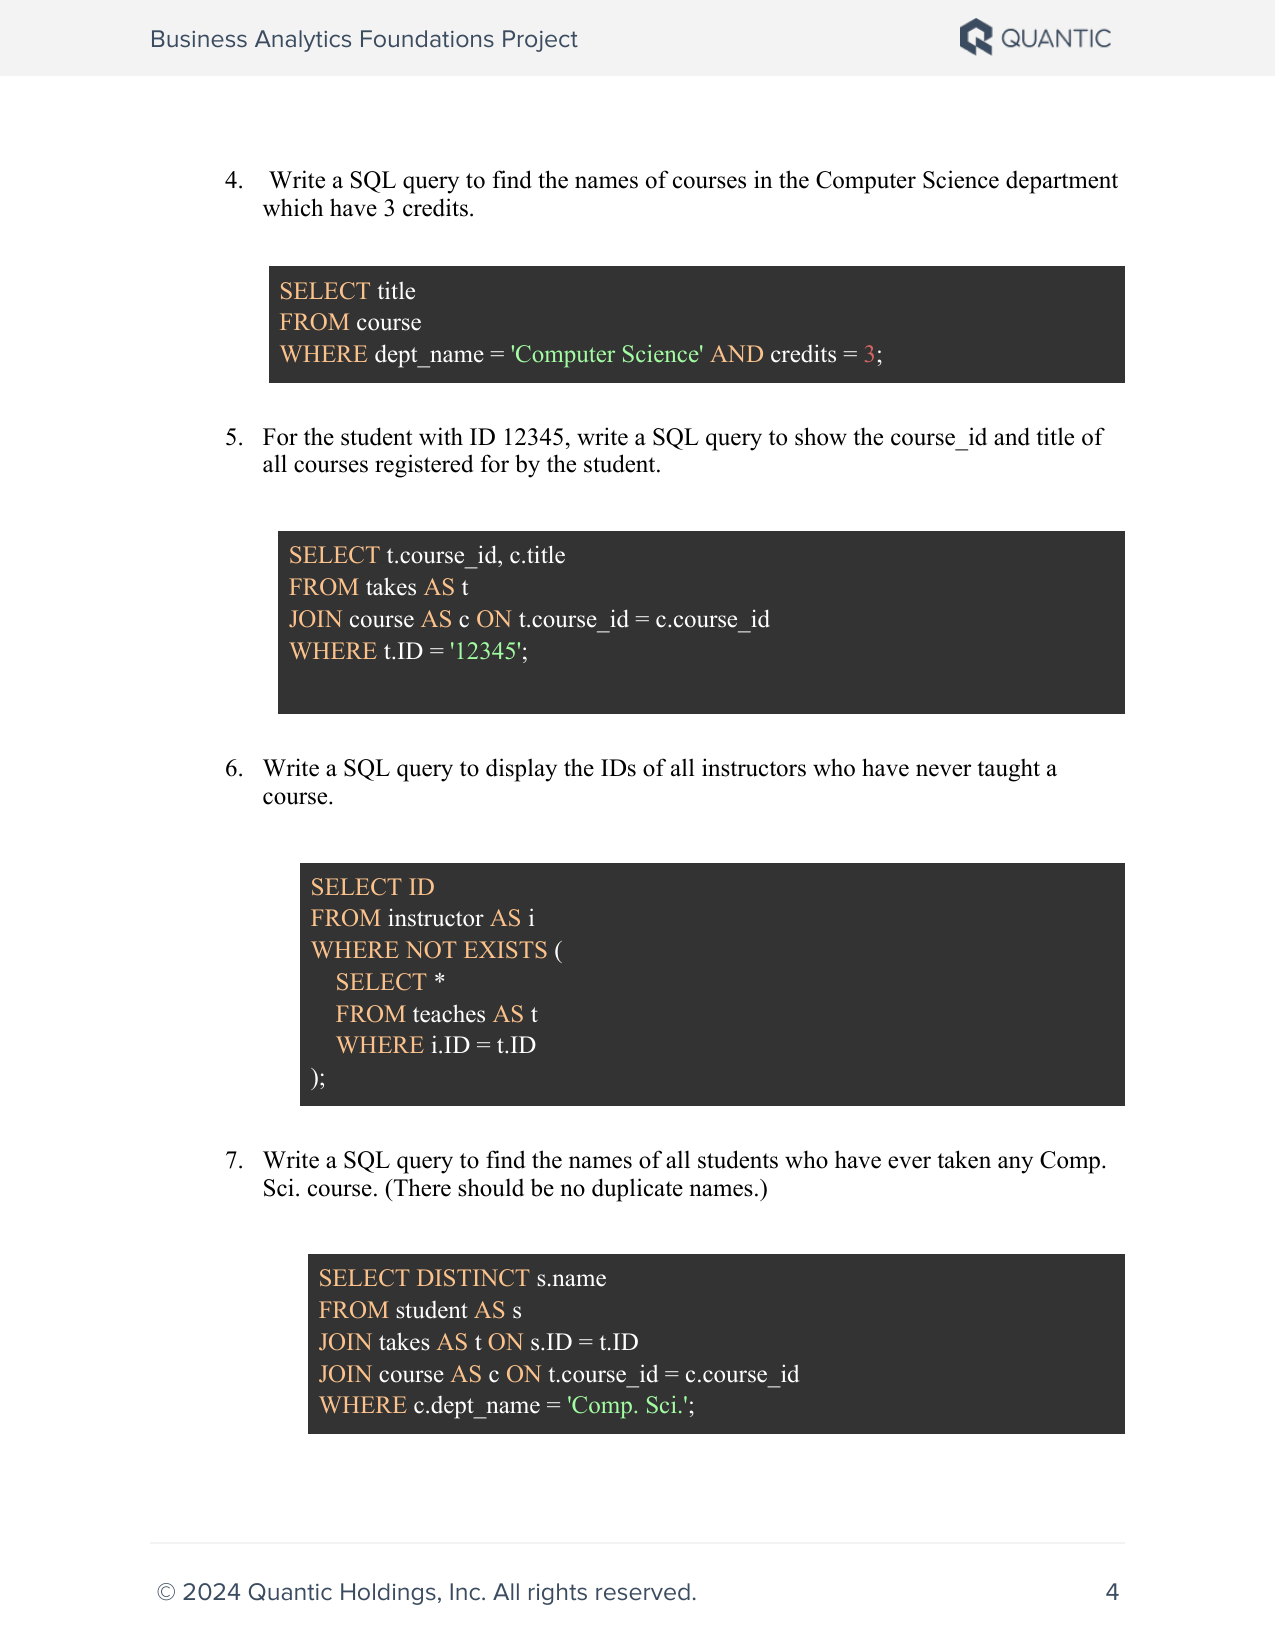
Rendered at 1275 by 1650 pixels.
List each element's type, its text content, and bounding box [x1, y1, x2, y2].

table_header SELECT t.course_id, c.title FROM takes AS t JOIN course AS c ON t.course_id = c.course_id WHERE t.ID = '12345'; [278, 531, 1125, 714]
table_header SELECT title FROM course WHERE dept_name = 'Computer Science' AND credits = 3; [269, 266, 1125, 383]
list For the student with ID 12345, write a SQL query to show the course_id and title of all courses registered for by the student. [225, 423, 1125, 478]
table_header SELECT DISTINCT s.name FROM student AS s JOIN takes AS t ON s.ID = t.ID JOIN course AS c ON t.course_id = c.course_id WHERE c.dept_name = 'Comp. Sci.'; [308, 1254, 1125, 1434]
picture [960, 18, 1112, 57]
list Write a SQL query to find the names of all students who have ever taken any Comp. Sci. course. (There should be no duplicate names.) [225, 1146, 1125, 1201]
list Write a SQL query to display the IDs of all instructors who have never taught a course. [225, 754, 1125, 810]
list Write a SQL query to find the names of courses in the Computer Science department which have 3 credits. [225, 167, 1125, 222]
table_header SELECT ID FROM instructor AS i WHERE NOT EXISTS ( SELECT * FROM teaches AS t WHERE i.ID = t.ID ); [300, 863, 1125, 1106]
